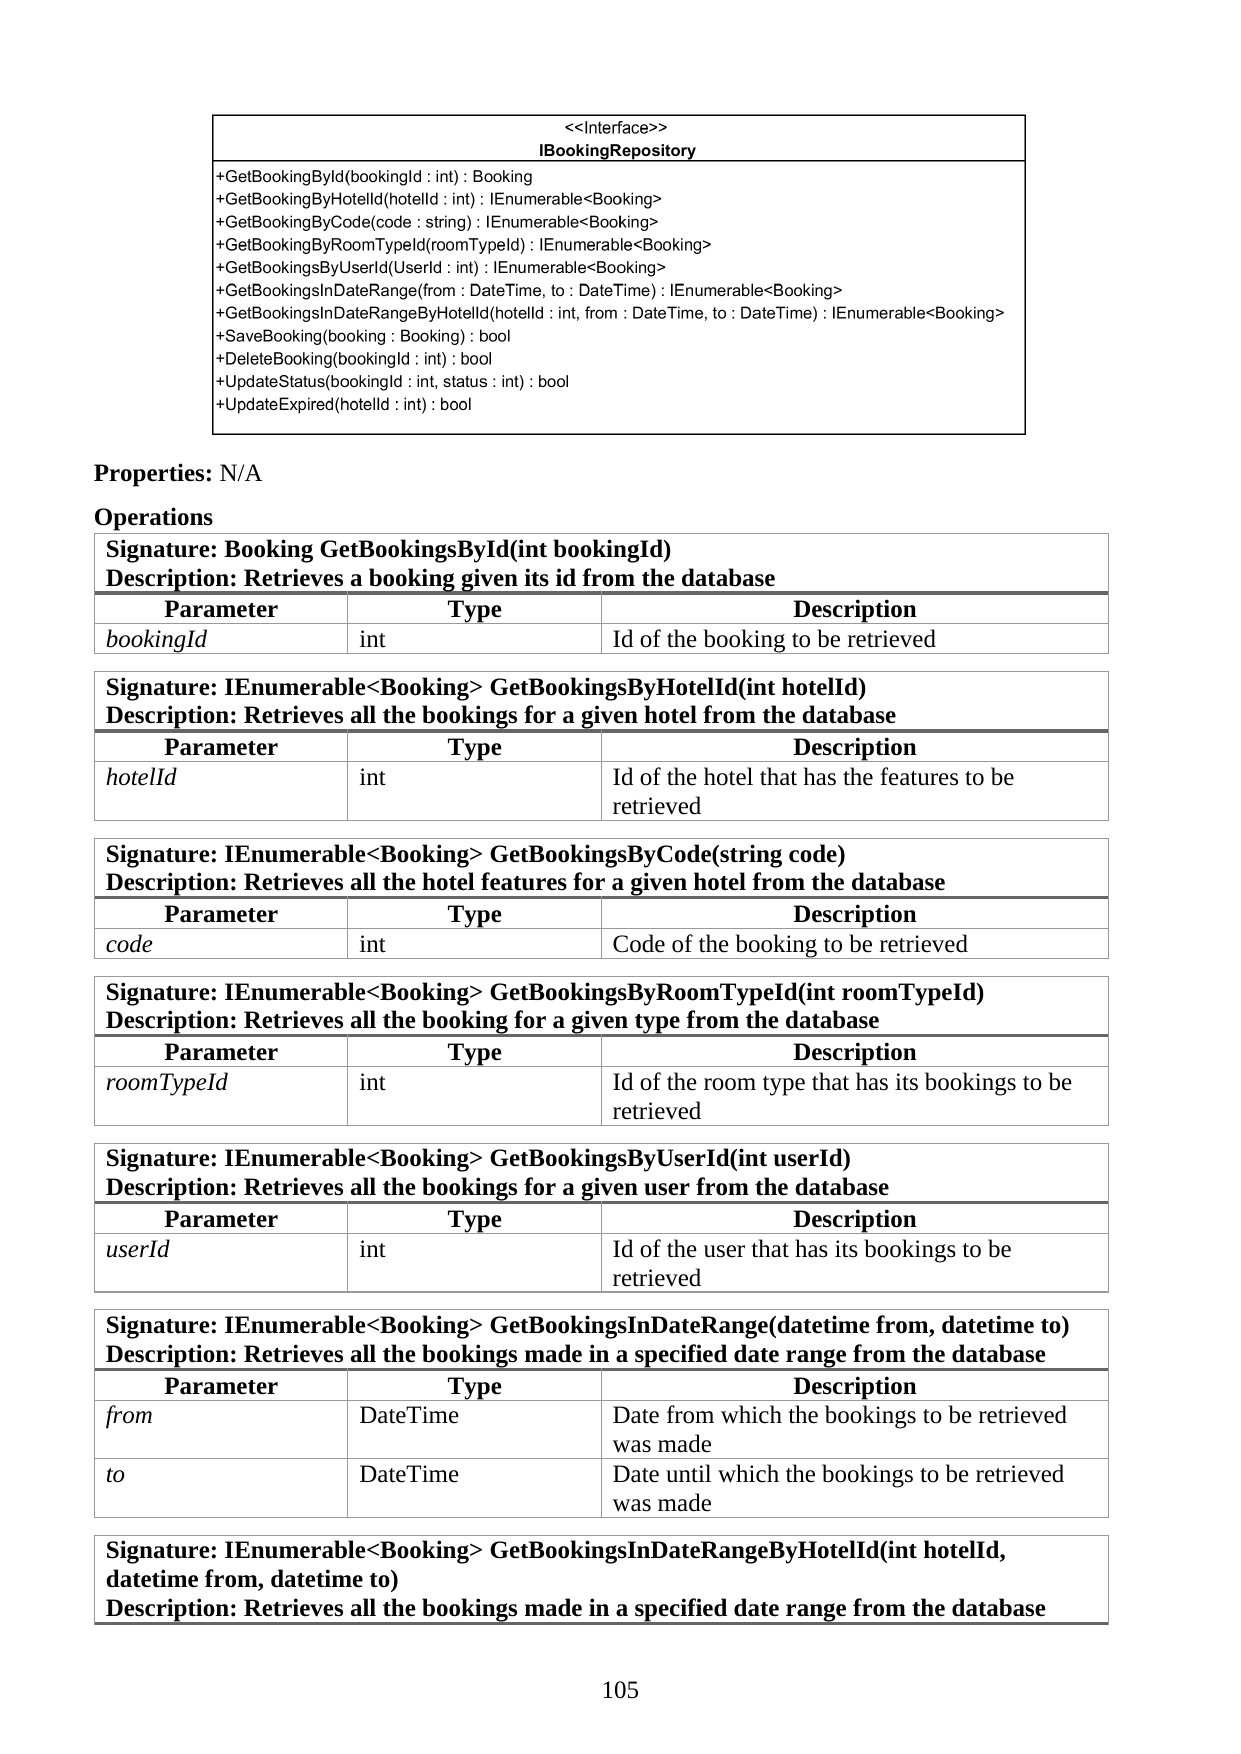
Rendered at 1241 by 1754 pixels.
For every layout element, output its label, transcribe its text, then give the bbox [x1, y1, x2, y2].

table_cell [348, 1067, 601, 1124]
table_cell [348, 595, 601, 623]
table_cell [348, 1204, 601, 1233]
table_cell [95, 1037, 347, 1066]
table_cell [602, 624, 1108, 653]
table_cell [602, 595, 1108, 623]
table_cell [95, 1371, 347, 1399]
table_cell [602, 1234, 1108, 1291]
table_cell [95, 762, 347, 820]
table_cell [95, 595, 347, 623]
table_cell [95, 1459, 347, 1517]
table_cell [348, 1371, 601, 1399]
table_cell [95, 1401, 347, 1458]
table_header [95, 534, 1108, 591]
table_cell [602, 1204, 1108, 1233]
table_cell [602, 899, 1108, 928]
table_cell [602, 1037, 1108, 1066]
text Operations [94, 502, 1146, 531]
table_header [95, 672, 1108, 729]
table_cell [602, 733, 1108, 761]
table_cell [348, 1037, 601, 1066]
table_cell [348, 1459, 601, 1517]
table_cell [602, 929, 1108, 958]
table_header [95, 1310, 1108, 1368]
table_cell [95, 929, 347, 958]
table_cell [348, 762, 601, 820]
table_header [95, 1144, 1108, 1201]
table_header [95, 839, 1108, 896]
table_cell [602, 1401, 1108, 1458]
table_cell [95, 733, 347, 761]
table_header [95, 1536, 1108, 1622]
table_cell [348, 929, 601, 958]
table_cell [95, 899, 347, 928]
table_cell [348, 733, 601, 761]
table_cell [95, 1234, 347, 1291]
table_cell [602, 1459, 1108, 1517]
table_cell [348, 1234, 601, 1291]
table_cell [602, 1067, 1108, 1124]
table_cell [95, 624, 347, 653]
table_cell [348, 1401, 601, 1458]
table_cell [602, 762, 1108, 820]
text Properties: N/A [94, 458, 1146, 487]
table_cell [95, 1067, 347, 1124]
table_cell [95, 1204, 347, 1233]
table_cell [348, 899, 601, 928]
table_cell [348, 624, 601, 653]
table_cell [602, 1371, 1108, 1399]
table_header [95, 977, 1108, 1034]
picture [209, 103, 1031, 440]
